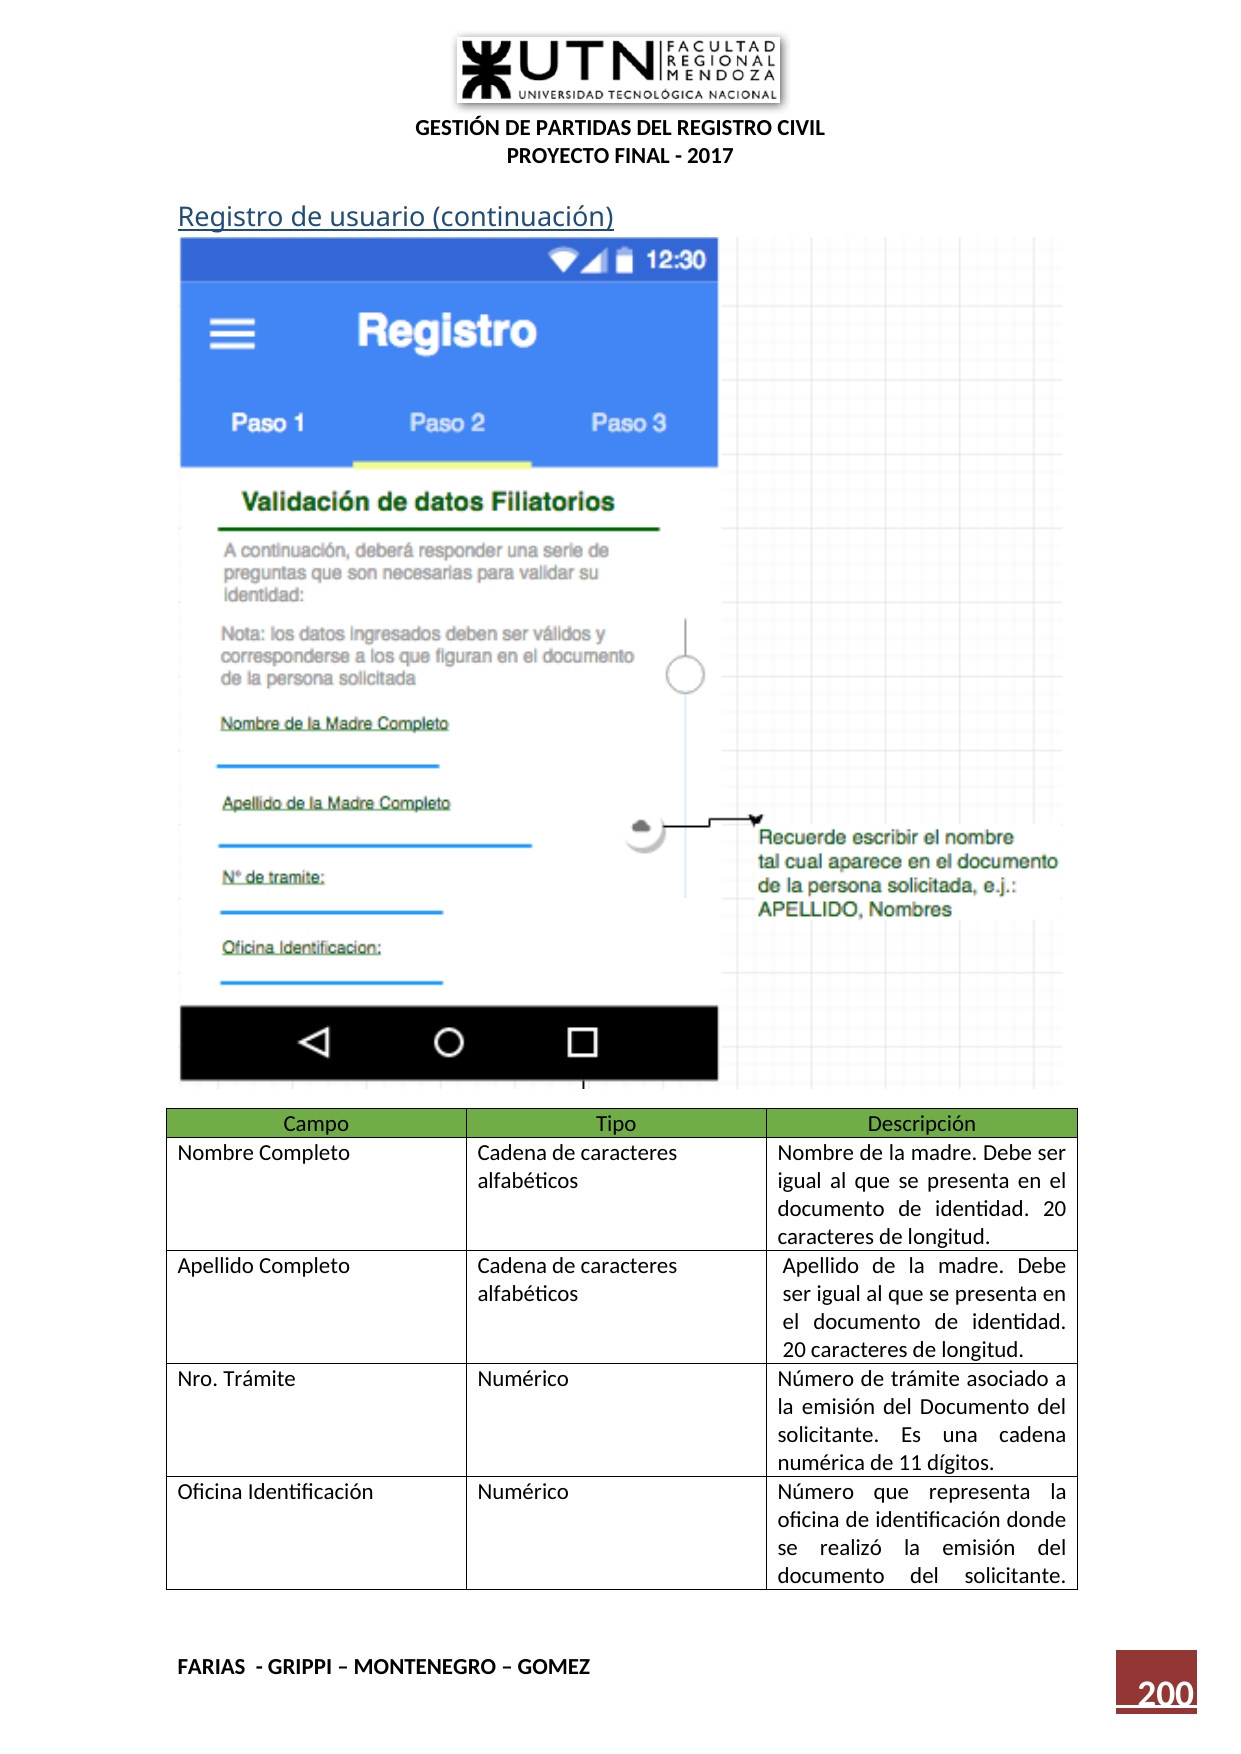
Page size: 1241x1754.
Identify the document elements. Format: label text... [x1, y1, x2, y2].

table_cell Nombre de la madre. Debe ser igual al que se presenta en el documento de identidad. 20 caracteres de longitud. [767, 1138, 1077, 1250]
picture [177, 237, 1063, 1089]
table_cell Cadena de caracteres alfabéticos [467, 1138, 766, 1250]
table_cell Cadena de caracteres alfabéticos [467, 1251, 766, 1363]
table_header Campo [167, 1109, 466, 1137]
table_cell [167, 1477, 466, 1589]
picture [449, 29, 791, 114]
table_cell Nombre Completo [167, 1138, 466, 1250]
table_header Tipo [467, 1109, 766, 1137]
table_header Descripción [767, 1109, 1077, 1137]
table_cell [767, 1477, 1077, 1589]
table_cell Número de trámite asociado a la emisión del Documento del solicitante. Es una cadena numérica de 11 dígitos. [767, 1364, 1077, 1476]
table_cell Apellido de la madre. Debe ser igual al que se presenta en el documento de identidad. 20 caracteres de longitud. [767, 1251, 1077, 1363]
table_cell Nro. Trámite [167, 1364, 466, 1476]
subtitle Registro de usuario (continuación) [177, 197, 1063, 234]
table_cell Numérico [467, 1477, 766, 1589]
table_cell Apellido Completo [167, 1251, 466, 1363]
table_cell Numérico [467, 1364, 766, 1476]
